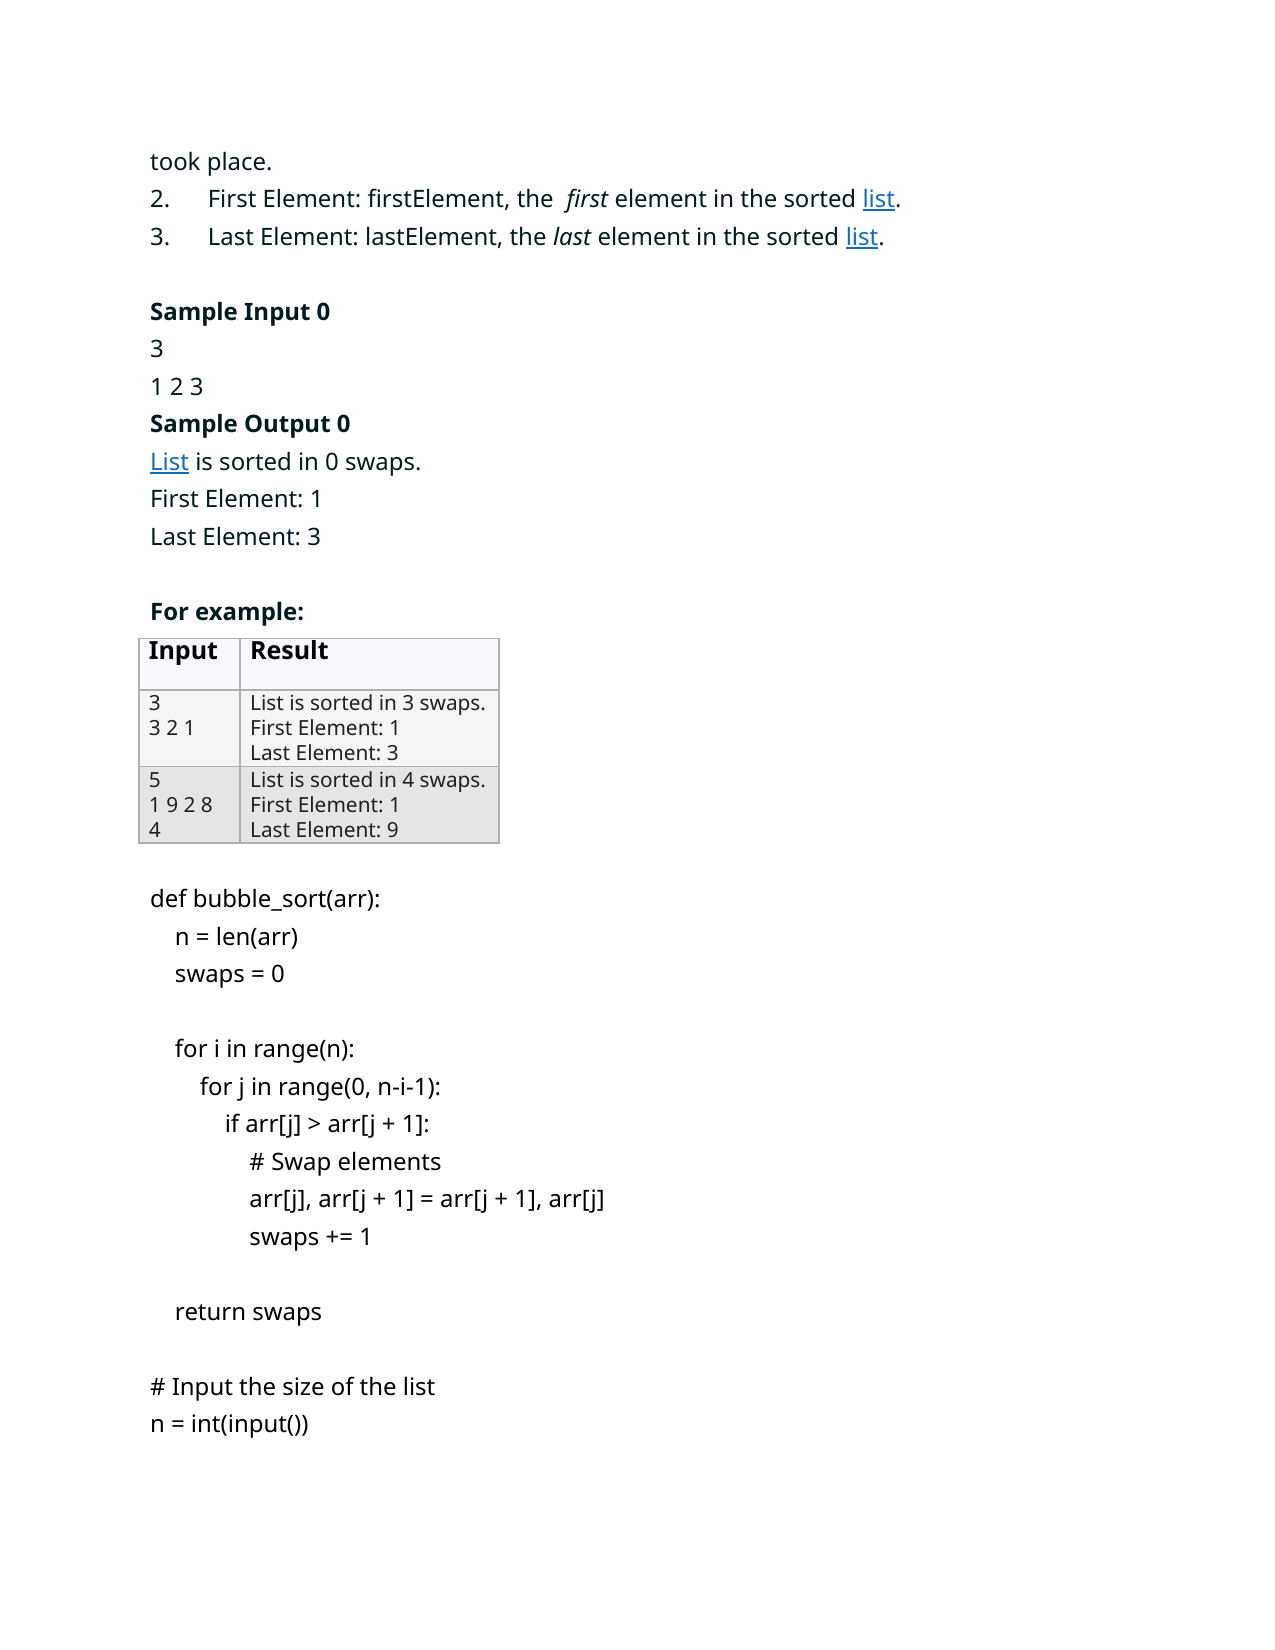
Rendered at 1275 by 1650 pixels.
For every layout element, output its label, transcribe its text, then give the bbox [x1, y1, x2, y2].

text for i in range(n): [150, 1037, 1125, 1062]
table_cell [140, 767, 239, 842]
text arr[j], arr[j + 1] = arr[j + 1], arr[j] [150, 1187, 1125, 1212]
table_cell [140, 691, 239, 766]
text 1 2 3 [150, 375, 1125, 400]
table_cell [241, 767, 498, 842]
text return swaps [150, 1300, 1125, 1325]
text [150, 150, 1125, 175]
text swaps = 0 [150, 962, 1125, 987]
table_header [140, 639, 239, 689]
text List is sorted in 0 swaps. [150, 450, 1125, 475]
text 2. First Element: firstElement, the first element in the sorted list. [150, 187, 1125, 212]
text Sample Input 0 [150, 300, 1125, 325]
text swaps += 1 [150, 1225, 1125, 1250]
text # Input the size of the list [150, 1375, 1125, 1400]
text def bubble_sort(arr): [150, 887, 1125, 912]
text # Swap elements [150, 1150, 1125, 1175]
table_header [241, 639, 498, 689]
text n = len(arr) [150, 925, 1125, 950]
text First Element: 1 [150, 487, 1125, 512]
text Sample Output 0 [150, 412, 1125, 437]
text for j in range(0, n-i-1): [150, 1075, 1125, 1100]
text n = int(input()) [150, 1412, 1125, 1437]
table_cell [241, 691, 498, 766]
text For example: [150, 600, 1125, 625]
text 3 [150, 337, 1125, 362]
text if arr[j] > arr[j + 1]: [150, 1112, 1125, 1137]
text Last Element: 3 [150, 525, 1125, 550]
text 3. Last Element: lastElement, the last element in the sorted list. [150, 225, 1125, 250]
